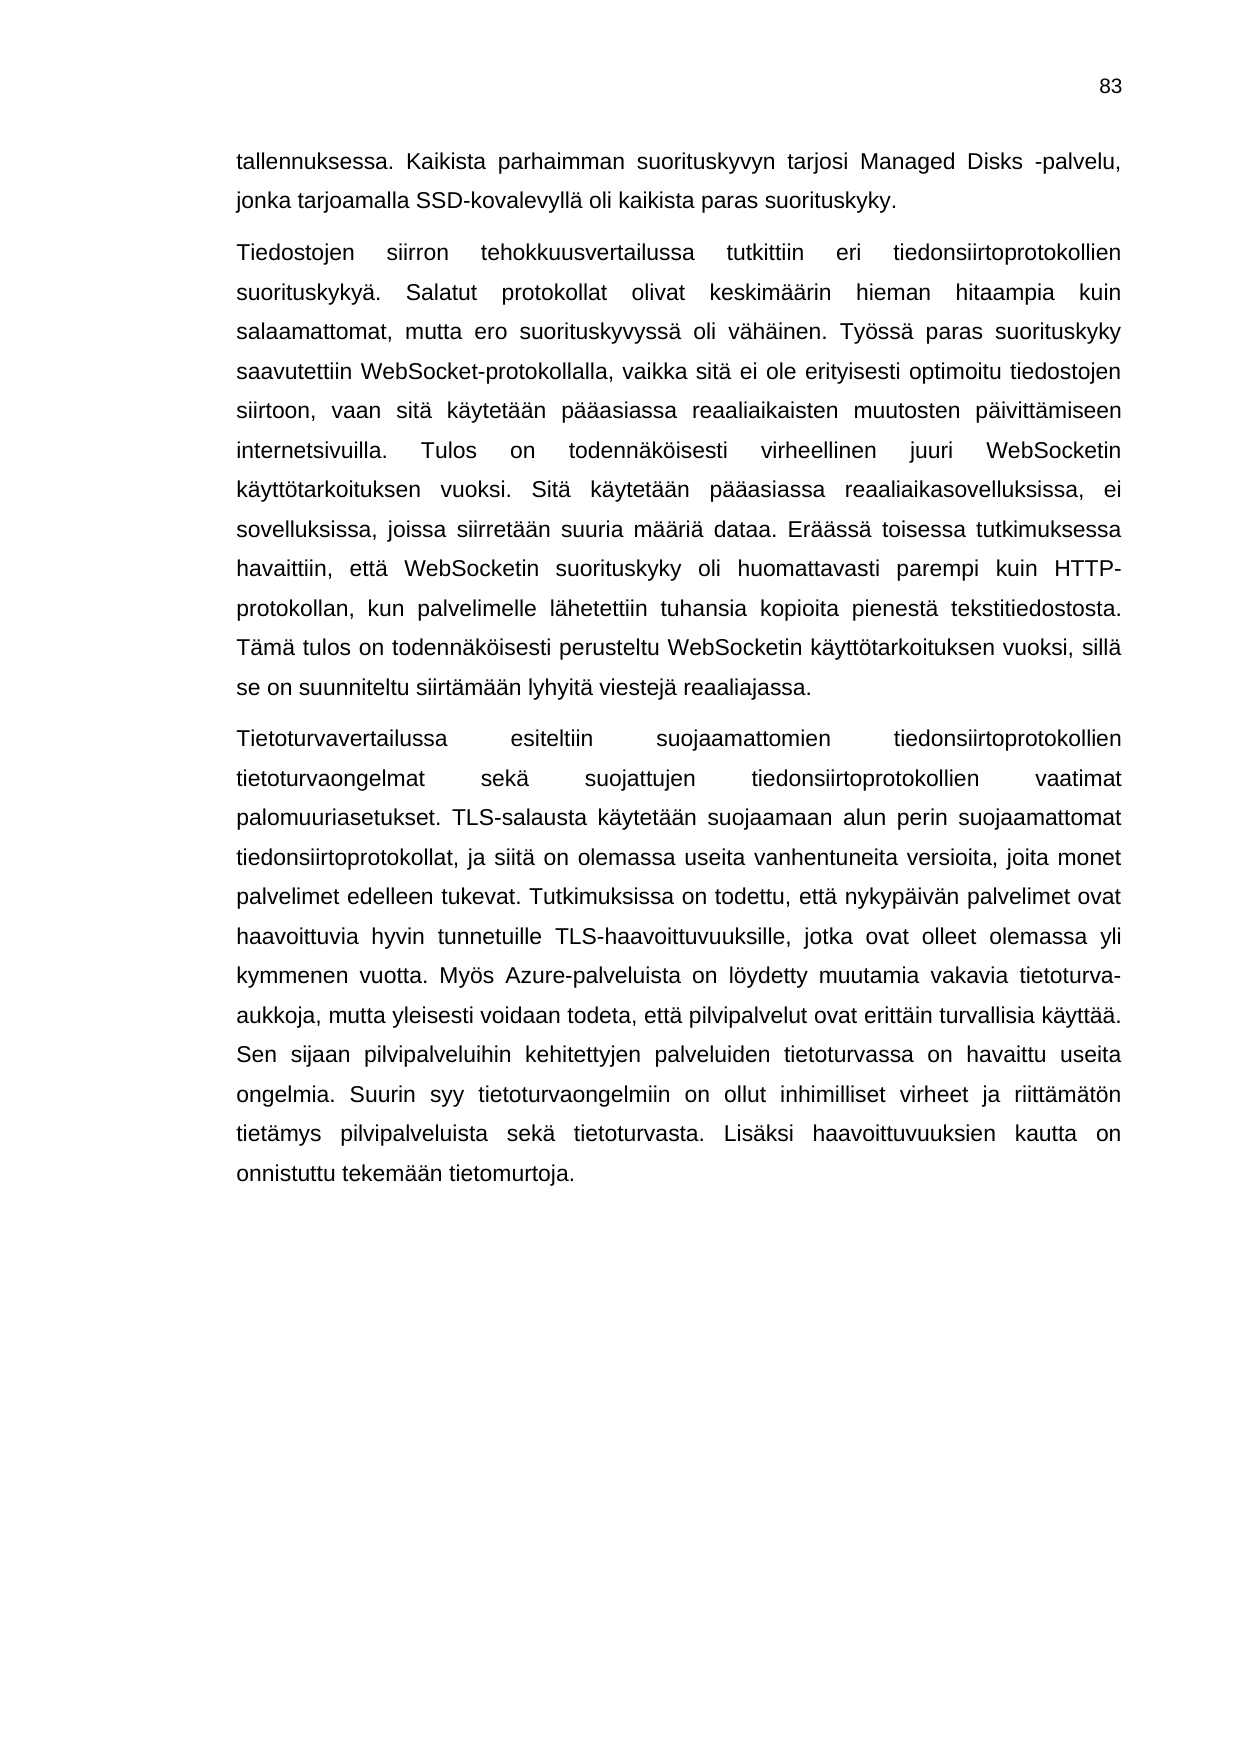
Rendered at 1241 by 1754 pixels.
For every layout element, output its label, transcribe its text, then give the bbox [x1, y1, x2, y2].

text Tietoturvavertailussa esiteltiin suojaamattomien tiedonsiirtoprotokollien tietoturvaongelmat sekä suojattujen tiedonsiirtoprotokollien vaatimat palomuuriasetukset. TLS-salausta käytetään suojaamaan alun perin suojaamattomat tiedonsiirtoprotokollat, ja siitä on olemassa useita vanhentuneita versioita, joita monet palvelimet edelleen tukevat. Tutkimuksissa on todettu, että nykypäivän palvelimet ovat haavoittuvia hyvin tunnetuille TLS-haavoittuvuuksille, jotka ovat olleet olemassa yli kymmenen vuotta. Myös Azure-palveluista on löydetty muutamia vakavia tietoturva-aukkoja, mutta yleisesti voidaan todeta, että pilvipalvelut ovat erittäin turvallisia käyttää. Sen sijaan pilvipalveluihin kehitettyjen palveluiden tietoturvassa on havaittu useita ongelmia. Suurin syy tietoturvaongelmiin on ollut inhimilliset virheet ja riittämätön tietämys pilvipalveluista sekä tietoturvasta. Lisäksi haavoittuvuuksien kautta on onnistuttu tekemään tietomurtoja. [236, 725, 1122, 1186]
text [236, 148, 1122, 213]
text Tiedostojen siirron tehokkuusvertailussa tutkittiin eri tiedonsiirtoprotokollien suorituskykyä. Salatut protokollat olivat keskimäärin hieman hitaampia kuin salaamattomat, mutta ero suorituskyvyssä oli vähäinen. Työssä paras suorituskyky saavutettiin WebSocket-protokollalla, vaikka sitä ei ole erityisesti optimoitu tiedostojen siirtoon, vaan sitä käytetään pääasiassa reaaliaikaisten muutosten päivittämiseen internetsivuilla. Tulos on todennäköisesti virheellinen juuri WebSocketin käyttötarkoituksen vuoksi. Sitä käytetään pääasiassa reaaliaikasovelluksissa, ei sovelluksissa, joissa siirretään suuria määriä dataa. Eräässä toisessa tutkimuksessa havaittiin, että WebSocketin suorituskyky oli huomattavasti parempi kuin HTTP-protokollan, kun palvelimelle lähetettiin tuhansia kopioita pienestä tekstitiedostosta. Tämä tulos on todennäköisesti perusteltu WebSocketin käyttötarkoituksen vuoksi, sillä se on suunniteltu siirtämään lyhyitä viestejä reaaliajassa. [236, 239, 1122, 700]
